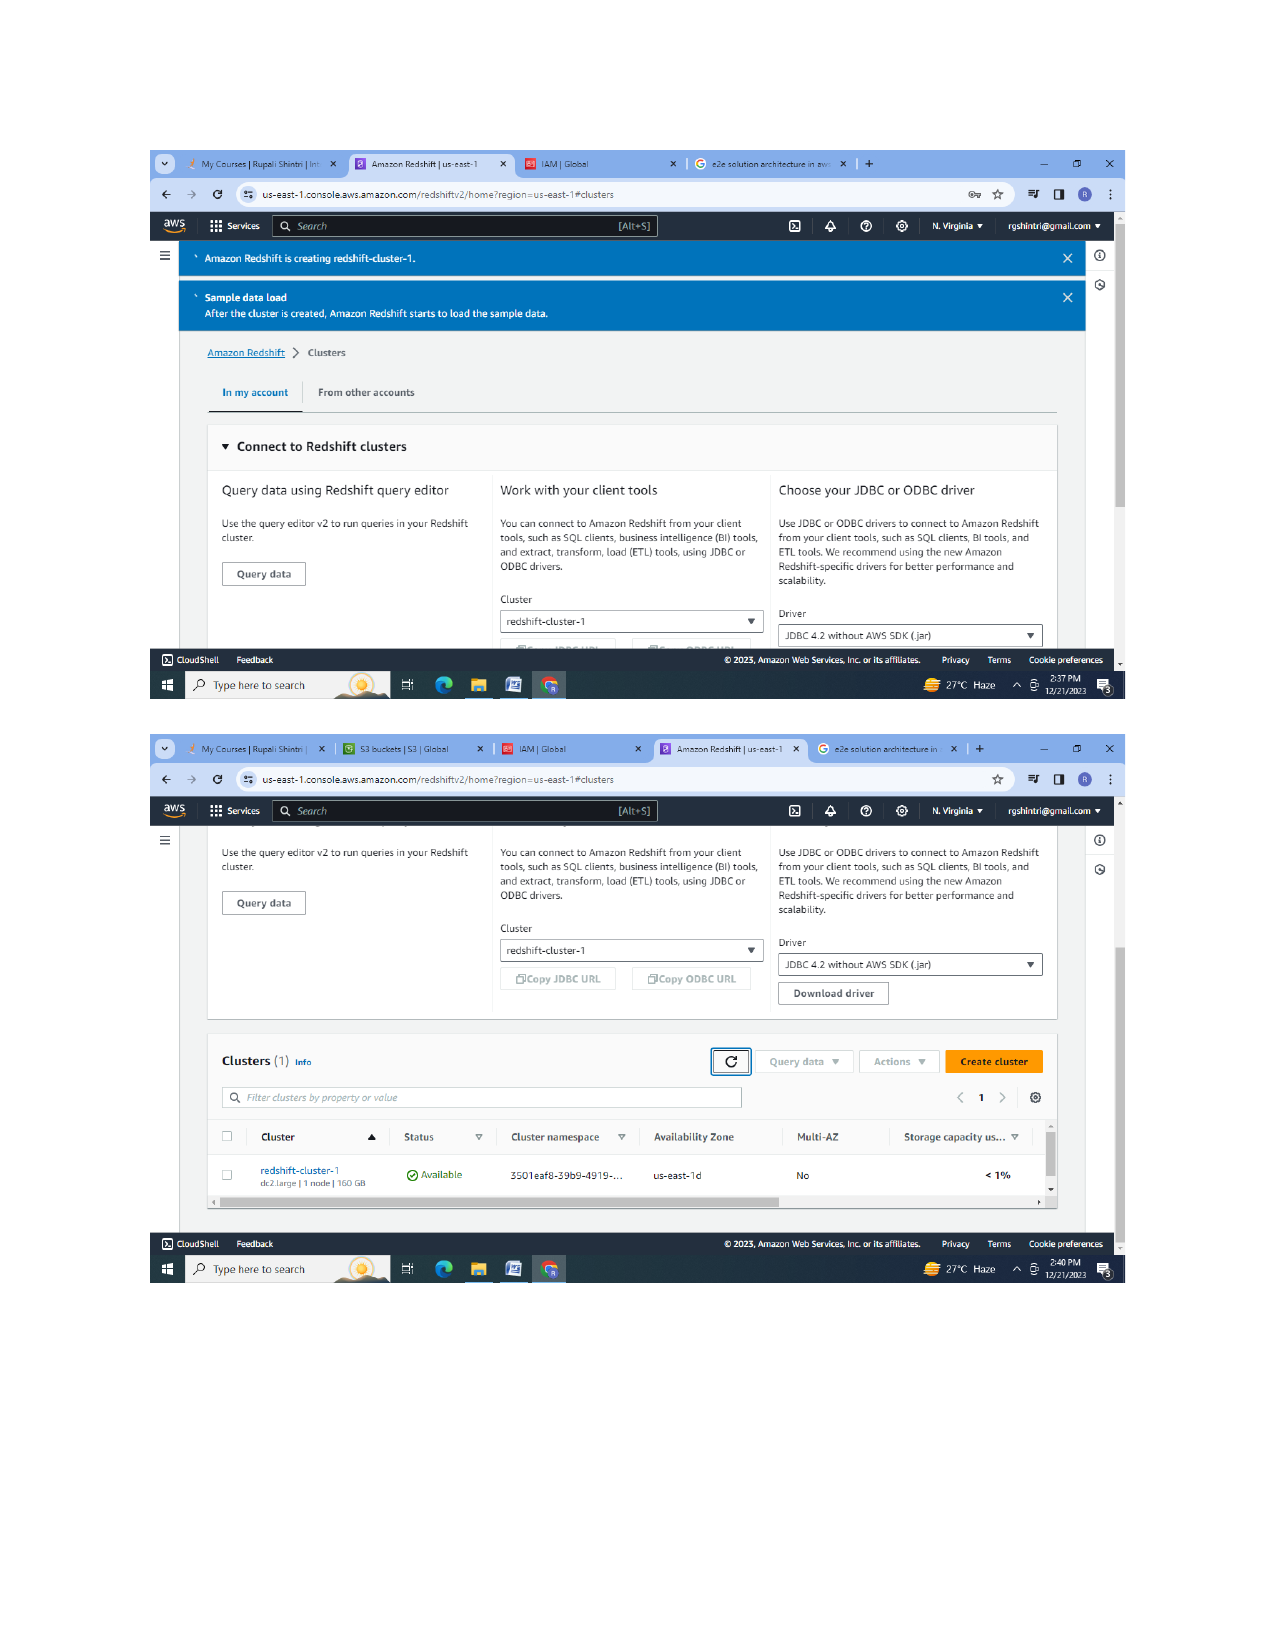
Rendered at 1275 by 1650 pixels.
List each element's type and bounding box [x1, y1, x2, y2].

picture [150, 150, 1125, 699]
picture [150, 734, 1125, 1283]
